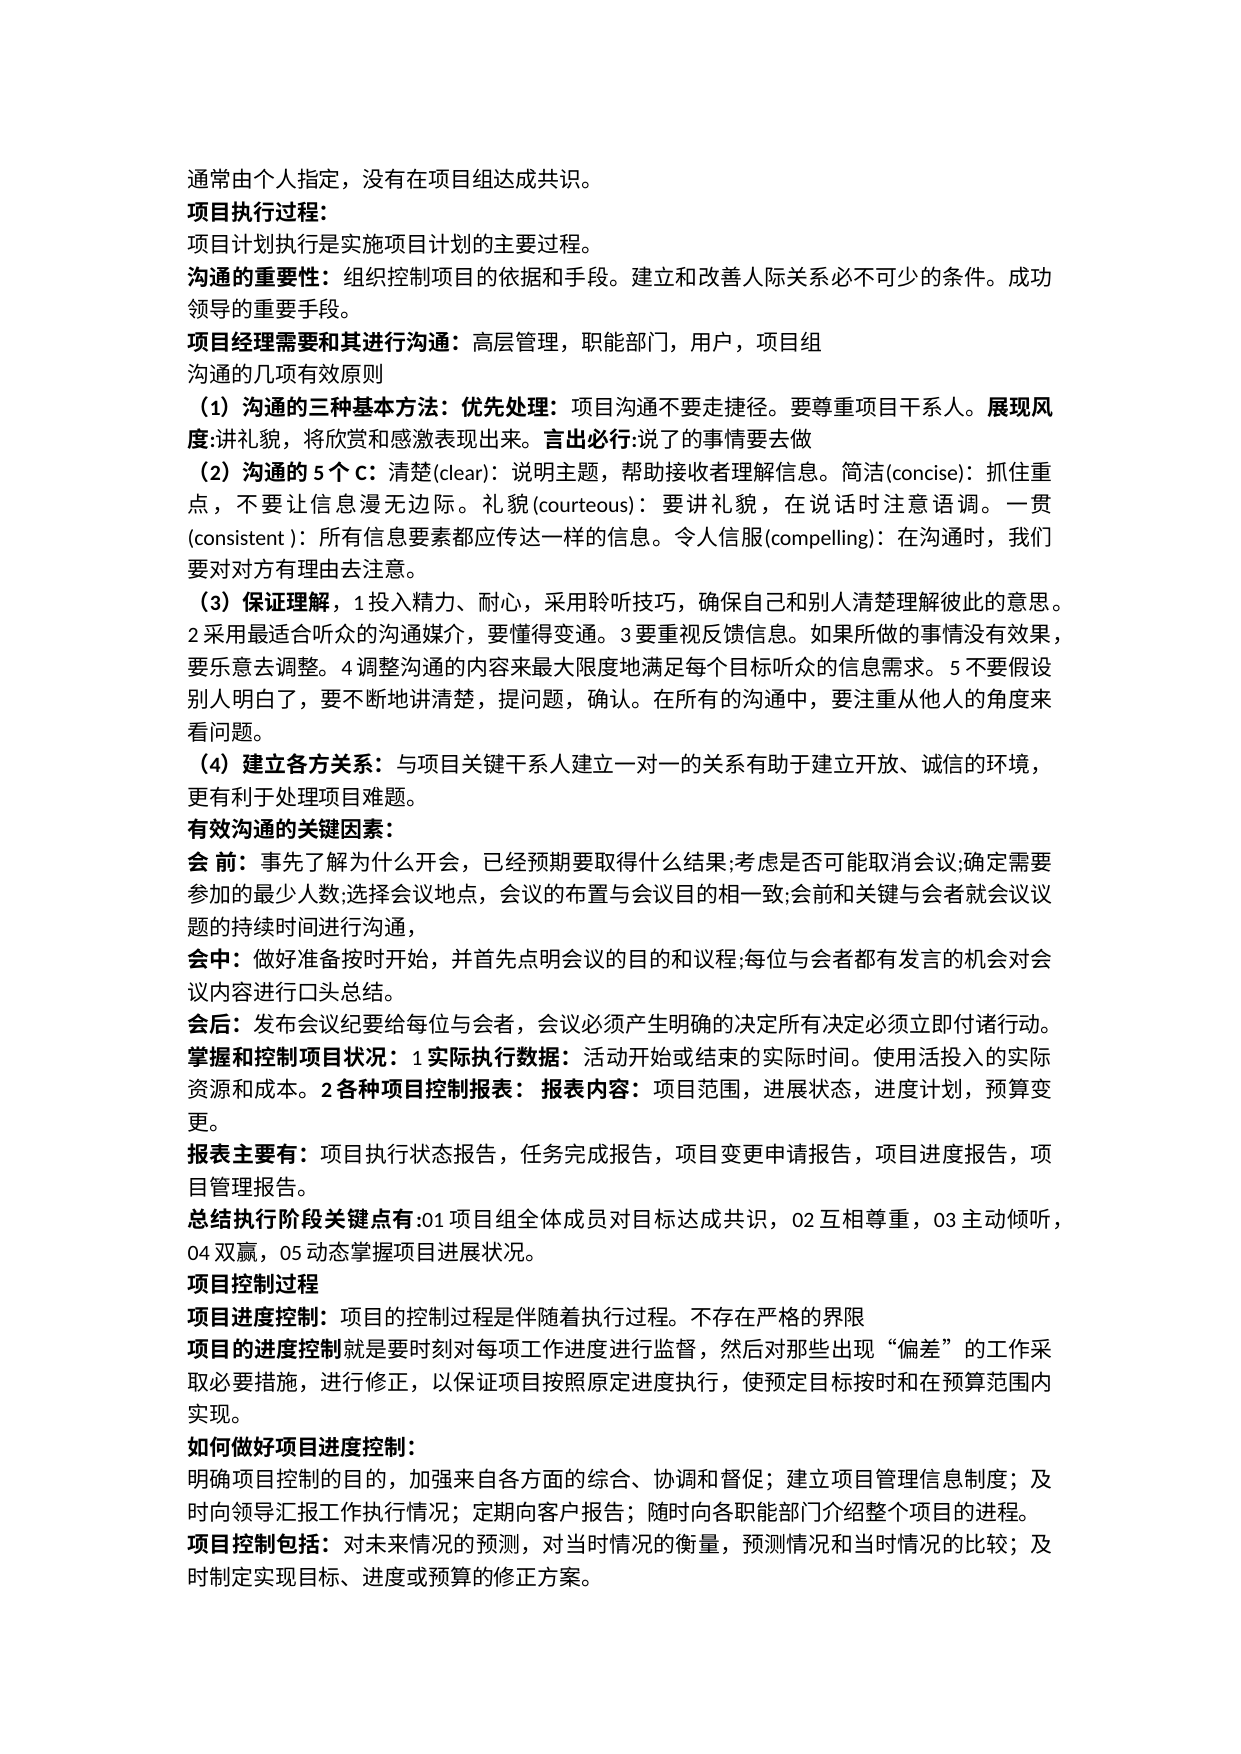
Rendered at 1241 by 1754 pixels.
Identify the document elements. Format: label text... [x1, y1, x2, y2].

text （1）沟通的三种基本方法：优先处理：项目沟通不要走捷径。要尊重项目干系人。展现风度:讲礼貌，将欣赏和感激表现出来。言出必行:说了的事情要去做 [187, 389, 1053, 454]
text 项目控制过程 [187, 1267, 1053, 1299]
text 总结执行阶段关键点有:01项目组全体成员对目标达成共识，02互相尊重，03主动倾听，04双赢，05动态掌握项目进展状况。 [187, 1202, 1053, 1267]
text 项目执行过程： [187, 194, 1053, 227]
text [187, 162, 1053, 194]
text 会中：做好准备按时开始，并首先点明会议的目的和议程;每位与会者都有发言的机会对会议内容进行口头总结。 [187, 942, 1053, 1007]
text 明确项目控制的目的，加强来自各方面的综合、协调和督促；建立项目管理信息制度；及时向领导汇报工作执行情况；定期向客户报告；随时向各职能部门介绍整个项目的进程。 [187, 1462, 1053, 1527]
text 会后：发布会议纪要给每位与会者，会议必须产生明确的决定所有决定必须立即付诸行动。 [187, 1007, 1053, 1039]
text 项目进度控制：项目的控制过程是伴随着执行过程。不存在严格的界限 [187, 1299, 1053, 1332]
text 沟通的几项有效原则 [187, 357, 1053, 389]
text 项目的进度控制就是要时刻对每项工作进度进行监督，然后对那些出现“偏差”的工作采取必要措施，进行修正，以保证项目按照原定进度执行，使预定目标按时和在预算范围内实现。 [187, 1332, 1053, 1429]
text 会 前：事先了解为什么开会，已经预期要取得什么结果;考虑是否可能取消会议;确定需要参加的最少人数;选择会议地点，会议的布置与会议目的相一致;会前和关键与会者就会议议题的持续时间进行沟通， [187, 844, 1053, 942]
text 报表主要有：项目执行状态报告，任务完成报告，项目变更申请报告，项目进度报告，项目管理报告。 [187, 1137, 1053, 1202]
text 如何做好项目进度控制： [187, 1429, 1053, 1462]
text 项目控制包括：对未来情况的预测，对当时情况的衡量，预测情况和当时情况的比较；及时制定实现目标、进度或预算的修正方案。 [187, 1527, 1053, 1592]
text （2）沟通的5个C：清楚(clear)：说明主题，帮助接收者理解信息。简洁(concise)：抓住重点，不要让信息漫无边际。礼貌(courteous)：要讲礼貌，在说话时注意语调。一贯(consistent )：所有信息要素都应传达一样的信息。令人信服(compelling)：在沟通时，我们要对对方有理由去注意。 [187, 454, 1053, 584]
text 有效沟通的关键因素： [187, 812, 1053, 844]
text 掌握和控制项目状况：1实际执行数据：活动开始或结束的实际时间。使用活投入的实际资源和成本。2各种项目控制报表： 报表内容：项目范围，进展状态，进度计划，预算变更。 [187, 1039, 1053, 1137]
text 项目经理需要和其进行沟通：高层管理，职能部门，用户，项目组 [187, 324, 1053, 357]
text 沟通的重要性：组织控制项目的依据和手段。建立和改善人际关系必不可少的条件。成功领导的重要手段。 [187, 259, 1053, 324]
text 项目计划执行是实施项目计划的主要过程。 [187, 227, 1053, 259]
text （3）保证理解，1投入精力、耐心，采用聆听技巧，确保自己和别人清楚理解彼此的意思。2采用最适合听众的沟通媒介，要懂得变通。3要重视反馈信息。如果所做的事情没有效果，要乐意去调整。4调整沟通的内容来最大限度地满足每个目标听众的信息需求。5不要假设别人明白了，要不断地讲清楚，提问题，确认。在所有的沟通中，要注重从他人的角度来看问题。 [187, 584, 1053, 747]
text （4）建立各方关系：与项目关键干系人建立一对一的关系有助于建立开放、诚信的环境，更有利于处理项目难题。 [187, 747, 1053, 812]
